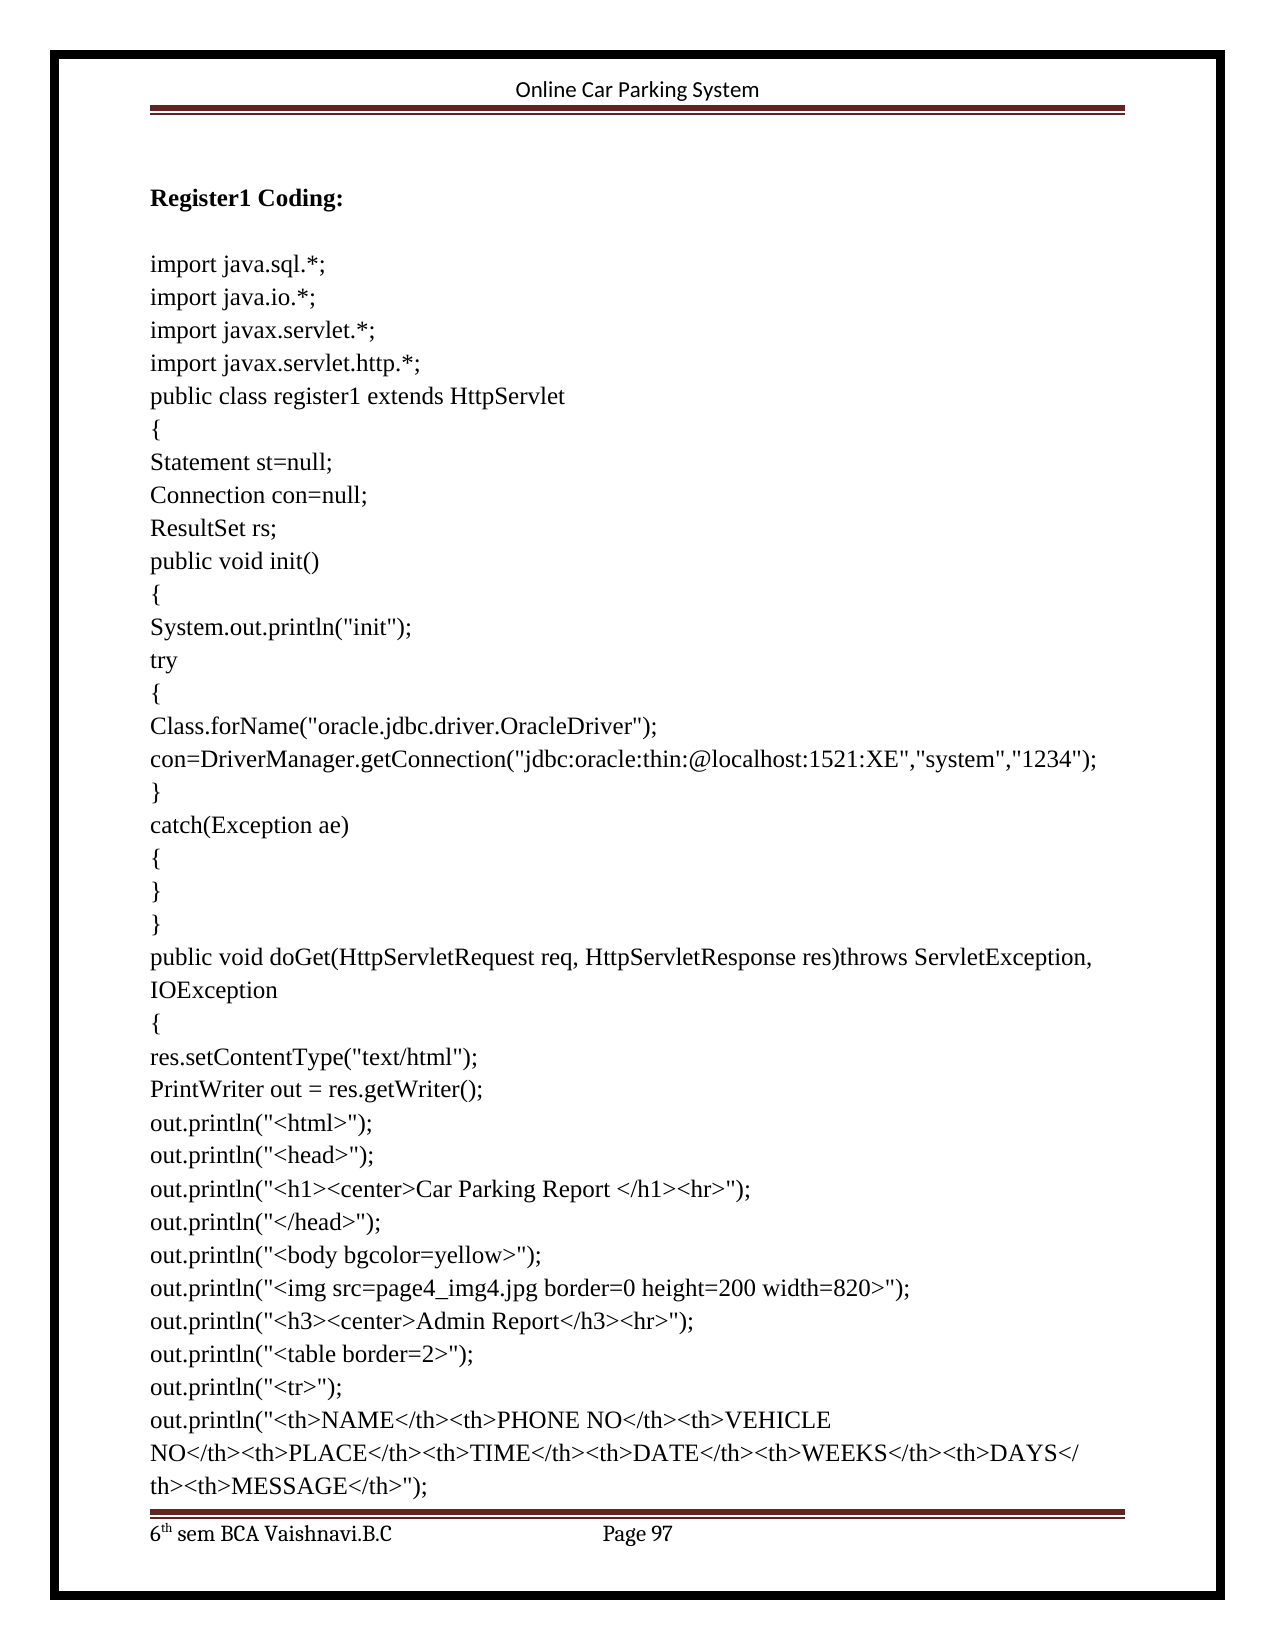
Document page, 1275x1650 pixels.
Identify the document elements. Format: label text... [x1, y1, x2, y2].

text out.println("<table border=2>"); [150, 1339, 1125, 1367]
text Register1 Coding: [150, 183, 1125, 212]
text System.out.println("init"); [150, 612, 1125, 641]
text res.setContentType("text/html"); [150, 1042, 1125, 1070]
text { [150, 414, 1125, 443]
text catch(Exception ae) [150, 810, 1125, 839]
text Statement st=null; [150, 447, 1125, 476]
text con=DriverManager.getConnection("jdbc:oracle:thin:@localhost:1521:XE","system","1234"); [150, 744, 1125, 773]
text } [150, 909, 1125, 938]
text out.println("<body bgcolor=yellow>"); [150, 1240, 1125, 1268]
text { [150, 843, 1125, 872]
text public void init() [150, 546, 1125, 575]
text out.println("</head>"); [150, 1207, 1125, 1235]
text out.println("<tr>"); [150, 1372, 1125, 1401]
text out.println("<h3><center>Admin Report</h3><hr>"); [150, 1306, 1125, 1334]
text out.println("<html>"); [150, 1108, 1125, 1136]
text Class.forName("oracle.jdbc.driver.OracleDriver"); [150, 711, 1125, 740]
text { [150, 1008, 1125, 1037]
text } [150, 876, 1125, 905]
text ResultSet rs; [150, 513, 1125, 542]
text out.println("<h1><center>Car Parking Report </h1><hr>"); [150, 1174, 1125, 1202]
text out.println("<img src=page4_img4.jpg border=0 height=200 width=820>"); [150, 1273, 1125, 1301]
text { [150, 579, 1125, 608]
text import java.sql.*; [150, 249, 1125, 278]
text Connection con=null; [150, 480, 1125, 509]
text } [150, 777, 1125, 806]
text out.println("<th>NAME</th><th>PHONE NO</th><th>VEHICLE NO</th><th>PLACE</th><th>TIME</th><th>DATE</th><th>WEEKS</th><th>DAYS</th><th>MESSAGE</th>"); [150, 1405, 1125, 1499]
text public void doGet(HttpServletRequest req, HttpServletResponse res)throws ServletException, IOException [150, 942, 1125, 1004]
text import javax.servlet.http.*; [150, 348, 1125, 377]
text public class register1 extends HttpServlet [150, 381, 1125, 410]
text { [150, 678, 1125, 707]
text import javax.servlet.*; [150, 315, 1125, 344]
text import java.io.*; [150, 282, 1125, 311]
text try [150, 645, 1125, 674]
text out.println("<head>"); [150, 1141, 1125, 1169]
text PrintWriter out = res.getWriter(); [150, 1074, 1125, 1103]
